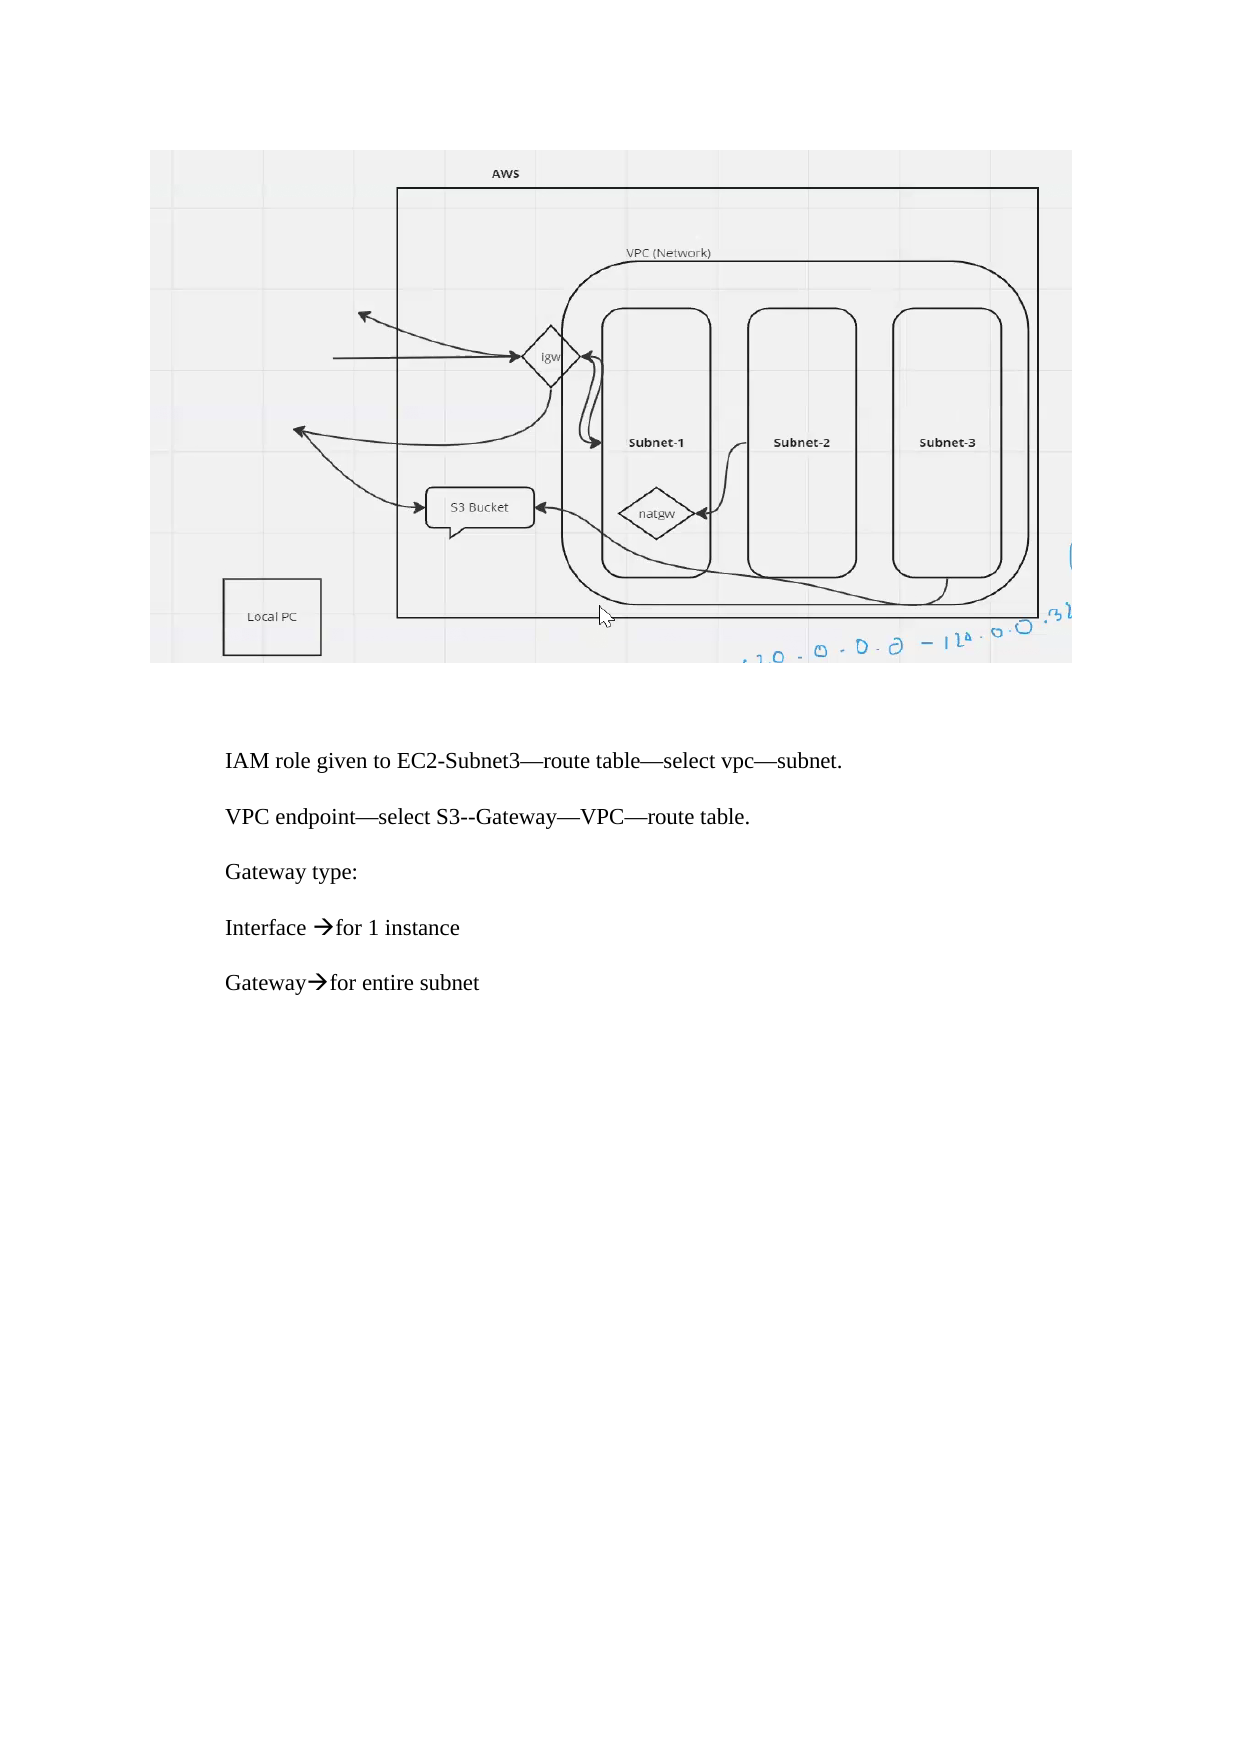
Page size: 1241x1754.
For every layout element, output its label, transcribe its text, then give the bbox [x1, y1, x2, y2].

text Gatewayfor entire subnet [225, 969, 1090, 996]
picture [150, 150, 1072, 663]
text Interface for 1 instance [225, 914, 1090, 940]
text IAM role given to EC2-Subnet3—route table—select vpc—subnet. [225, 747, 1090, 773]
text VPC endpoint—select S3--Gateway—VPC—route table. [225, 803, 1090, 829]
text Gateway type: [225, 858, 1090, 884]
